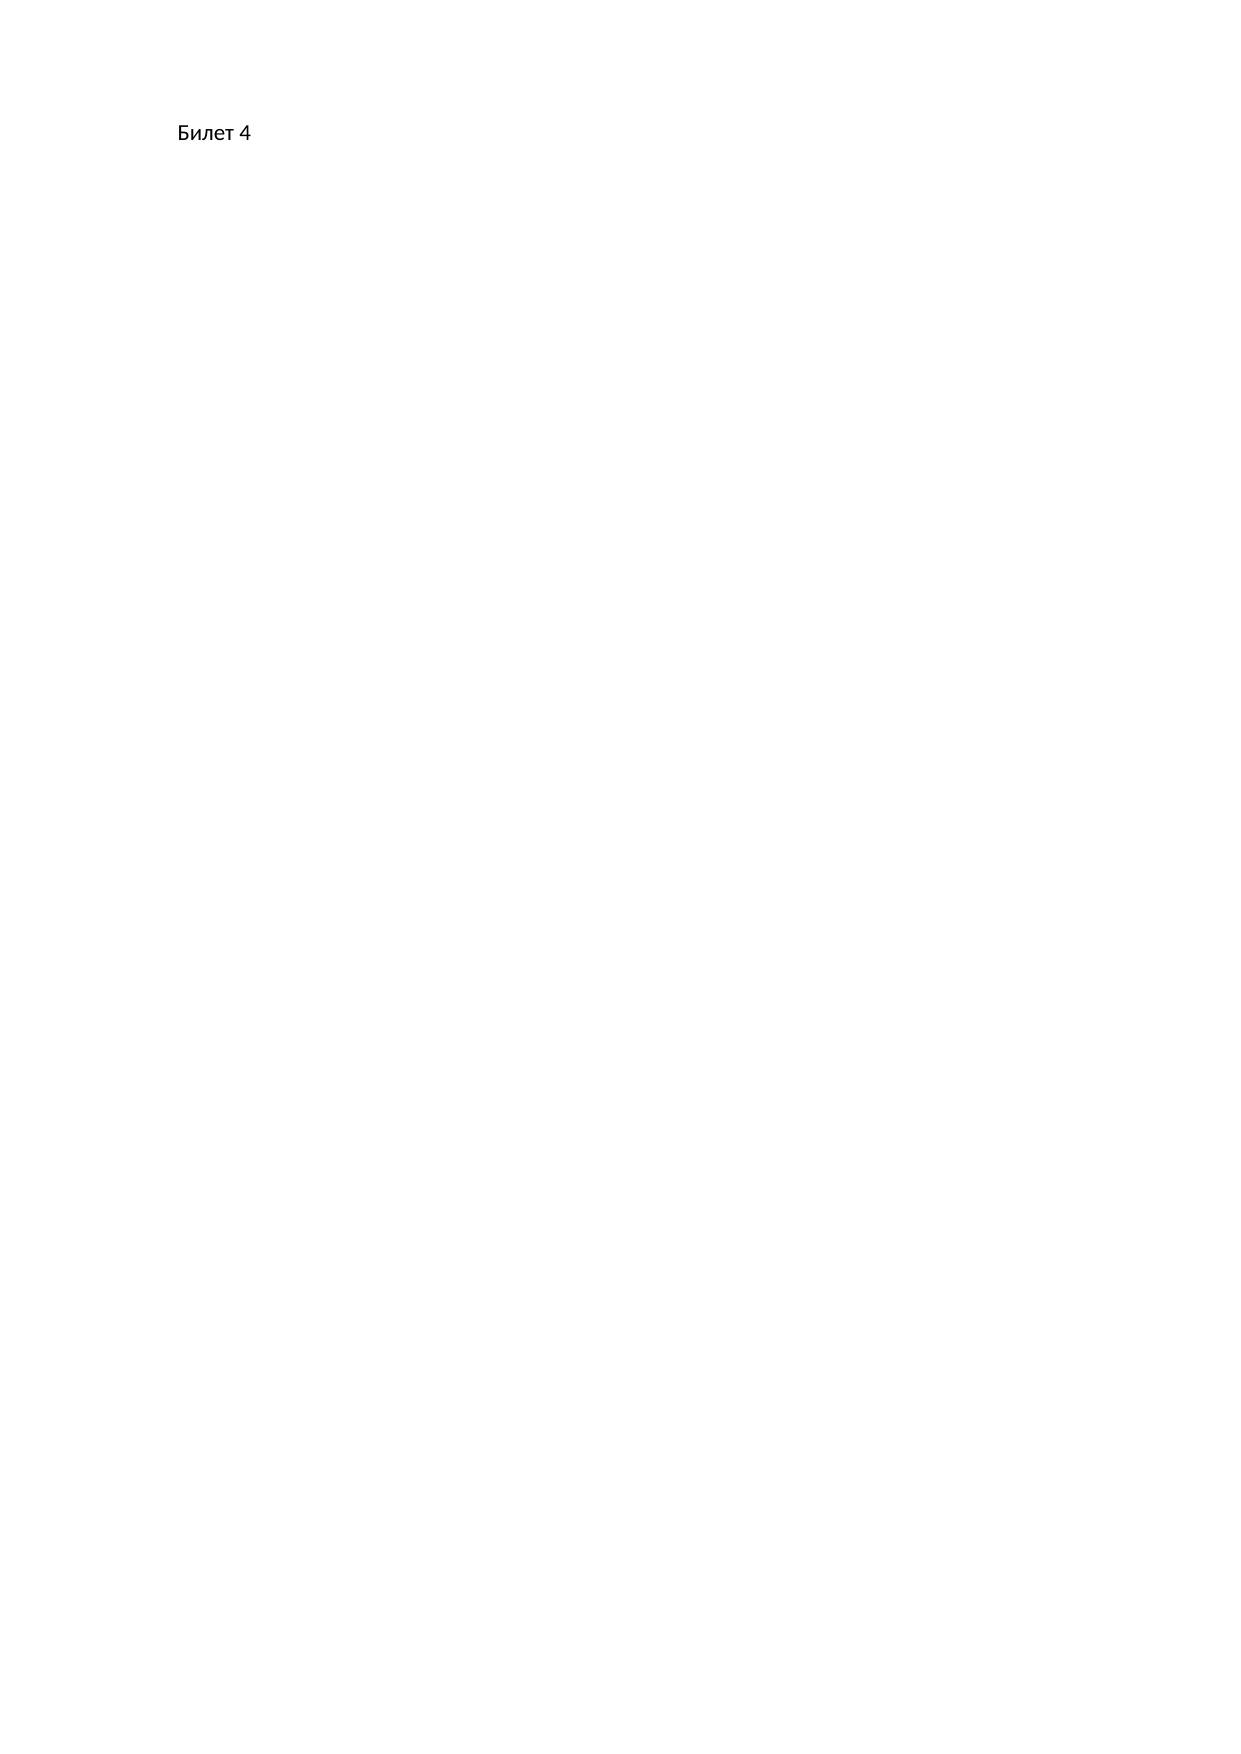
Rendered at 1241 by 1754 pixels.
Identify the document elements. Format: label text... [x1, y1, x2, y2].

text Билет 4 [177, 118, 1152, 146]
